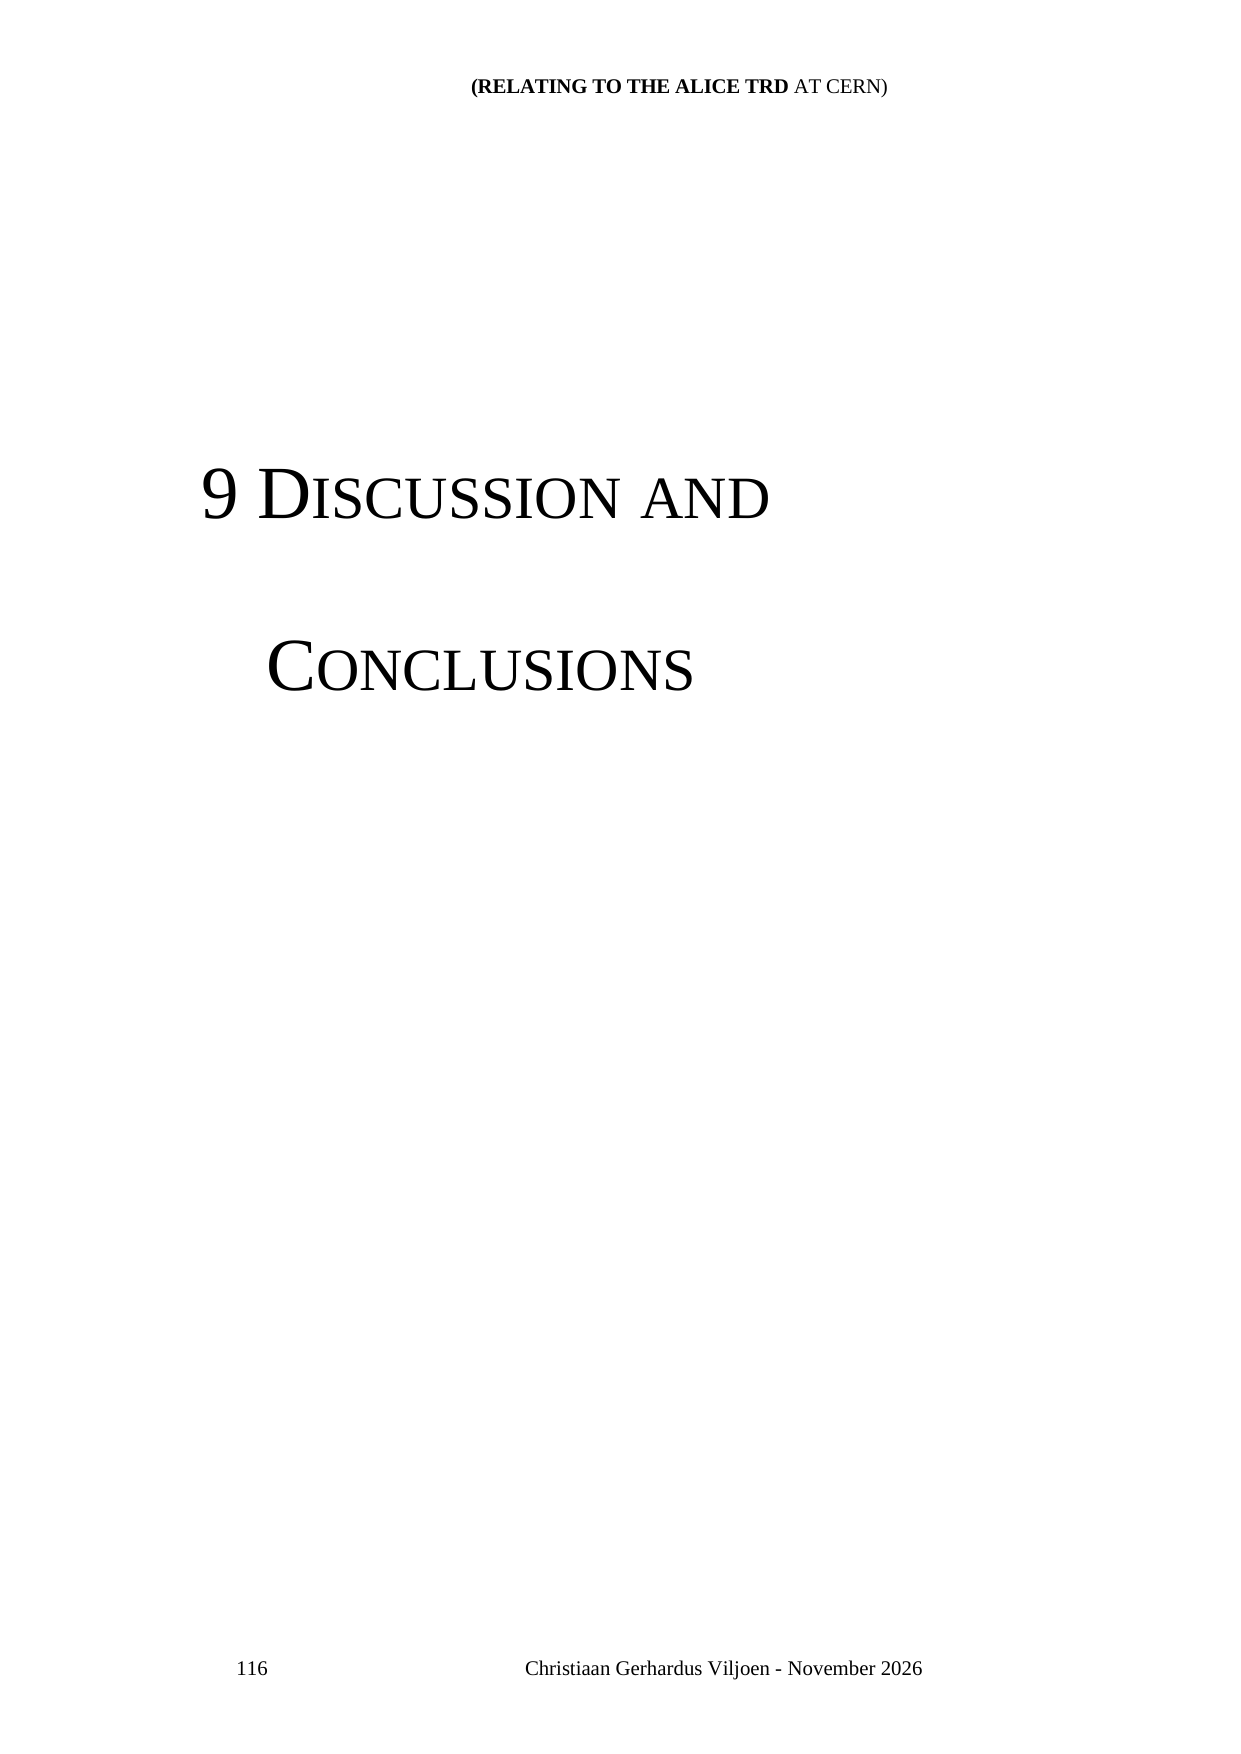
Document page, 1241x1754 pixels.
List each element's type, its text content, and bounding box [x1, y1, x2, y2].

subtitle Discussion and Conclusions [201, 448, 1122, 707]
